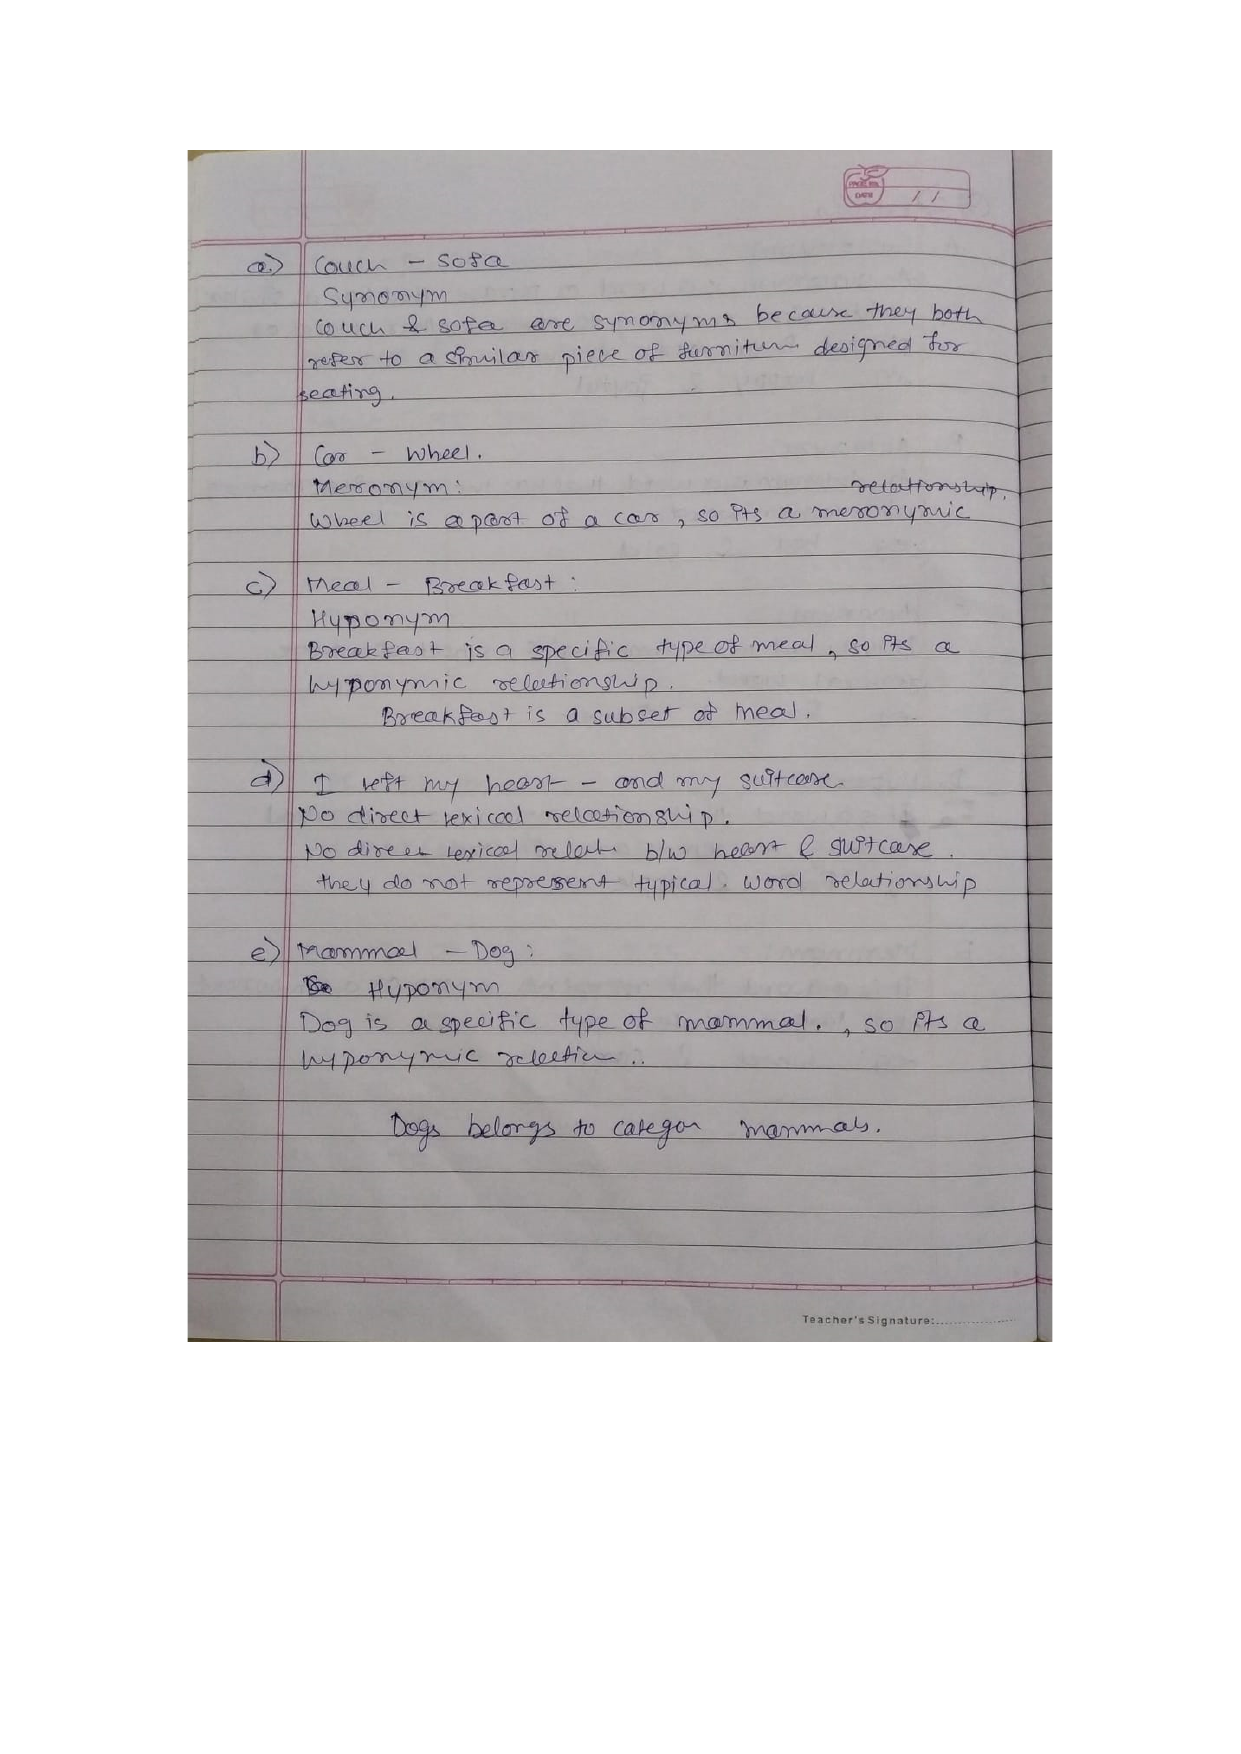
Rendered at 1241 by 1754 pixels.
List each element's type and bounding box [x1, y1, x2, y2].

picture [187, 150, 1053, 1342]
